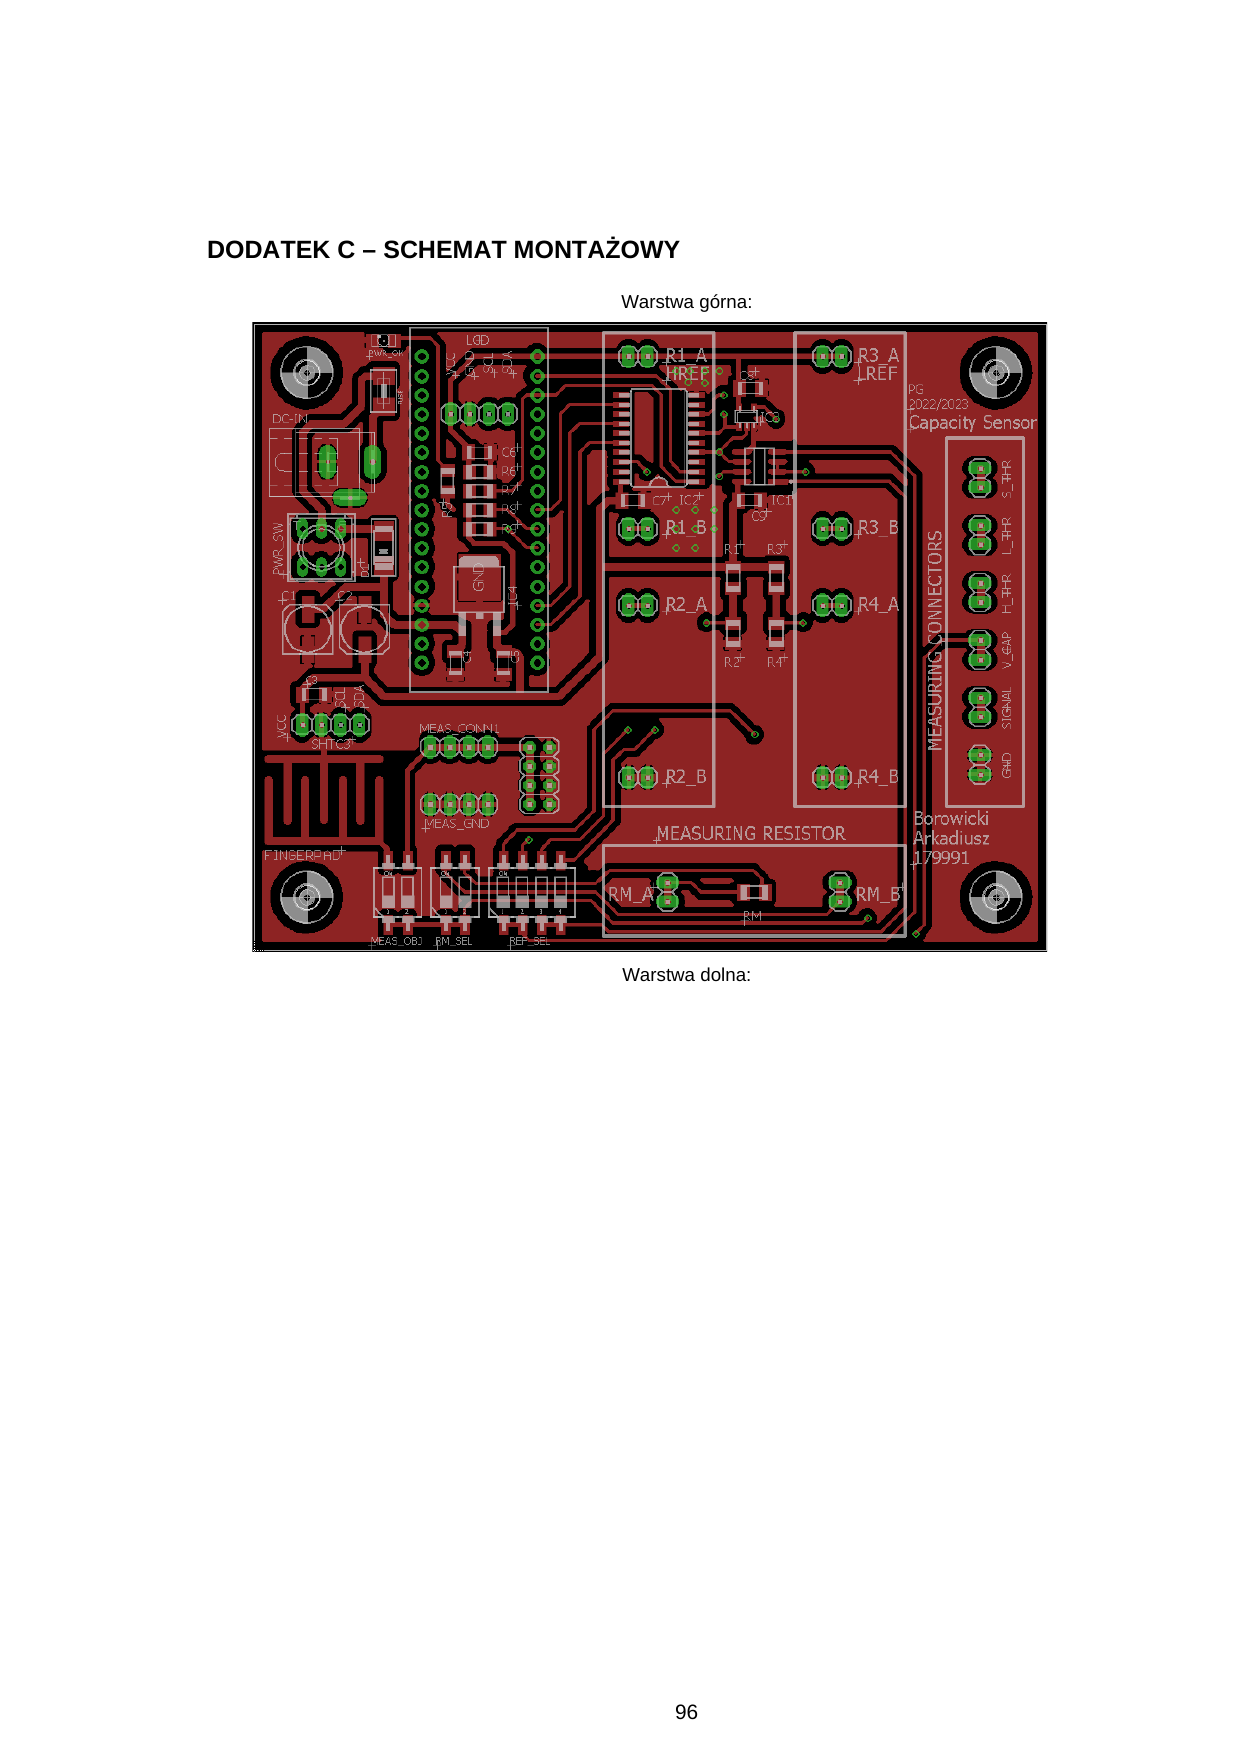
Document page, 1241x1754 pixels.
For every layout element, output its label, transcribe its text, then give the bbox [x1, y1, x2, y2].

subtitle Warstwa dolna: [207, 963, 1092, 985]
subtitle Warstwa górna: [207, 290, 1092, 312]
subtitle DODATEK C – SCHEMAT MONTAŻOWY [207, 235, 1092, 263]
picture [252, 322, 1048, 952]
